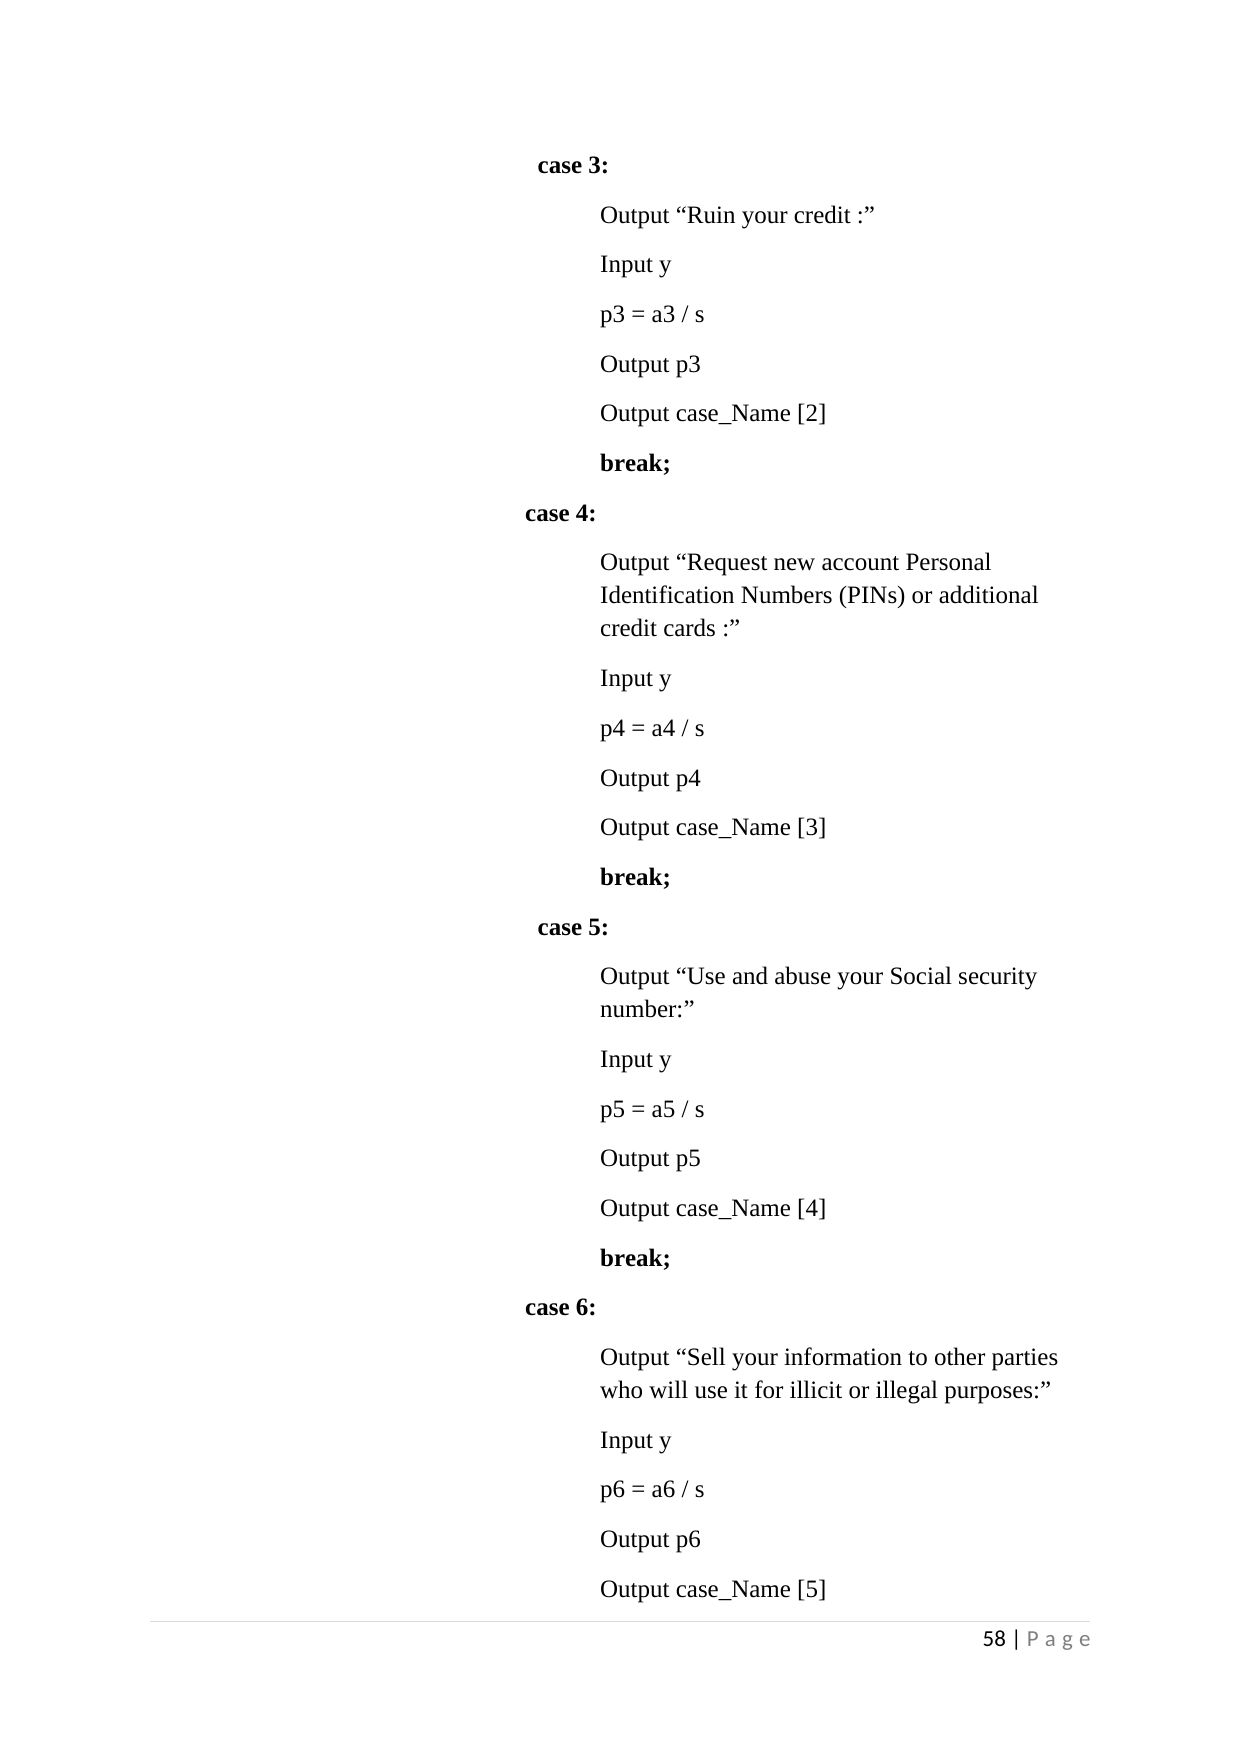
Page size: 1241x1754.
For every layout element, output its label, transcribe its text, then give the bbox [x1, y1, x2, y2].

text Output “Sell your information to other parties who will use it for illicit or illegal purposes:” [600, 1342, 1090, 1404]
text p4 = a4 / s [525, 713, 1090, 742]
text case 6: [300, 1292, 1090, 1321]
text case 5: [300, 912, 1090, 940]
text Input y [525, 1425, 1090, 1454]
text Output case_Name [5] [525, 1574, 1090, 1603]
text case 4: [300, 498, 1090, 527]
text break; [300, 1243, 1090, 1272]
text Output “Ruin your credit :” [525, 200, 1090, 228]
text Output “Use and abuse your Social security number:” [600, 961, 1090, 1023]
text Input y [525, 249, 1090, 278]
text p3 = a3 / s [525, 299, 1090, 328]
text Output p6 [525, 1524, 1090, 1553]
text p6 = a6 / s [525, 1474, 1090, 1503]
text Output p4 [525, 763, 1090, 791]
text Output case_Name [2] [525, 398, 1090, 427]
text Output “Request new account Personal Identification Numbers (PINs) or additional credit cards :” [600, 547, 1090, 642]
text p5 = a5 / s [600, 1094, 1090, 1122]
text Output p5 [525, 1143, 1090, 1172]
text Output p3 [525, 349, 1090, 377]
text Input y [525, 663, 1090, 692]
text break; [525, 862, 1090, 891]
text case 3: [300, 150, 1090, 179]
text Output case_Name [4] [525, 1193, 1090, 1222]
text Input y [525, 1044, 1090, 1073]
text Output case_Name [3] [525, 812, 1090, 841]
text break; [525, 448, 1090, 477]
